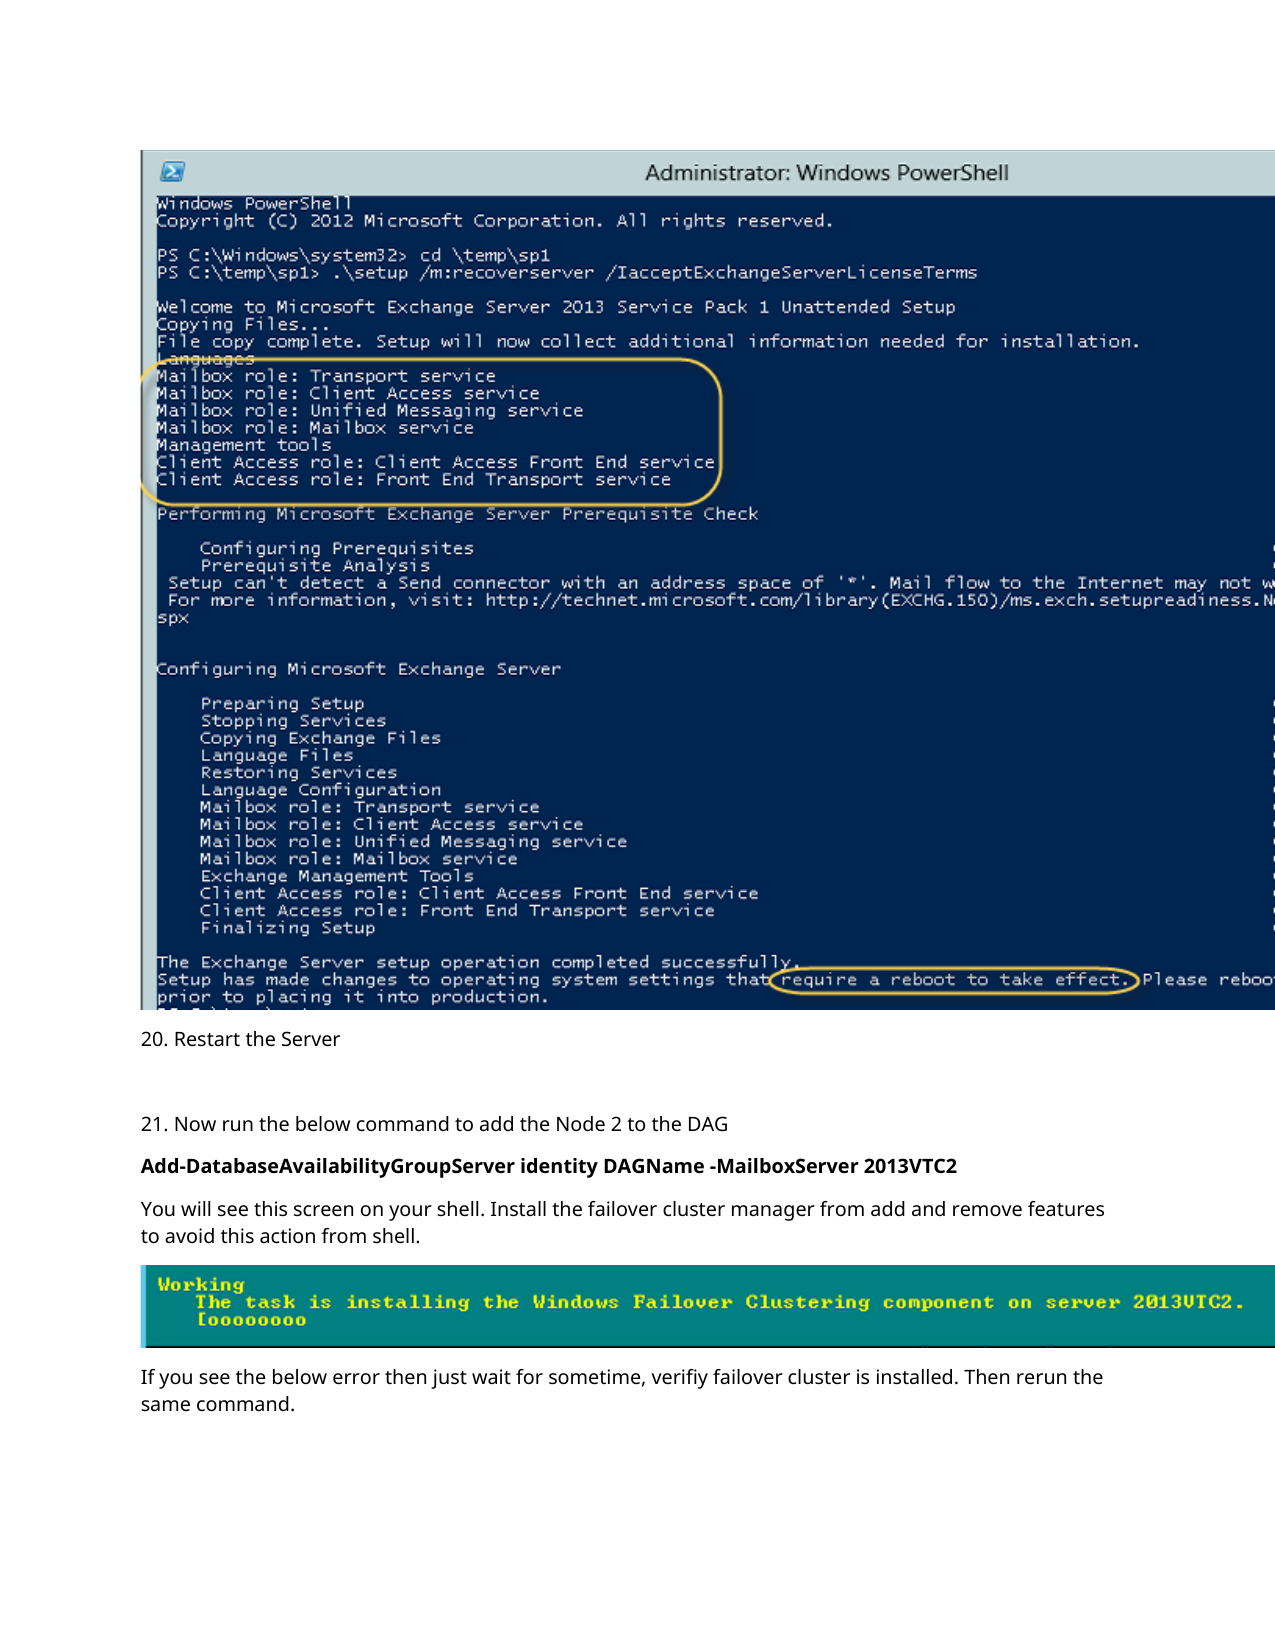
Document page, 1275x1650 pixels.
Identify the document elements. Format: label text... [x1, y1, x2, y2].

text 20. Restart the Server [141, 1025, 1125, 1052]
picture [140, 150, 1275, 1010]
text If you see the below error then just wait for sometime, verifiy failover cluster is installed. Then rerun the same command. [141, 1363, 1125, 1417]
text 21. Now run the below command to add the Node 2 to the DAG [141, 1110, 1125, 1137]
text Add-DatabaseAvailabilityGroupServer identity DAGName -MailboxServer 2013VTC2 [141, 1153, 1125, 1180]
text You will see this screen on your shell. Install the failover cluster manager from add and remove features to avoid this action from shell. [141, 1195, 1125, 1249]
picture [140, 1265, 1275, 1348]
